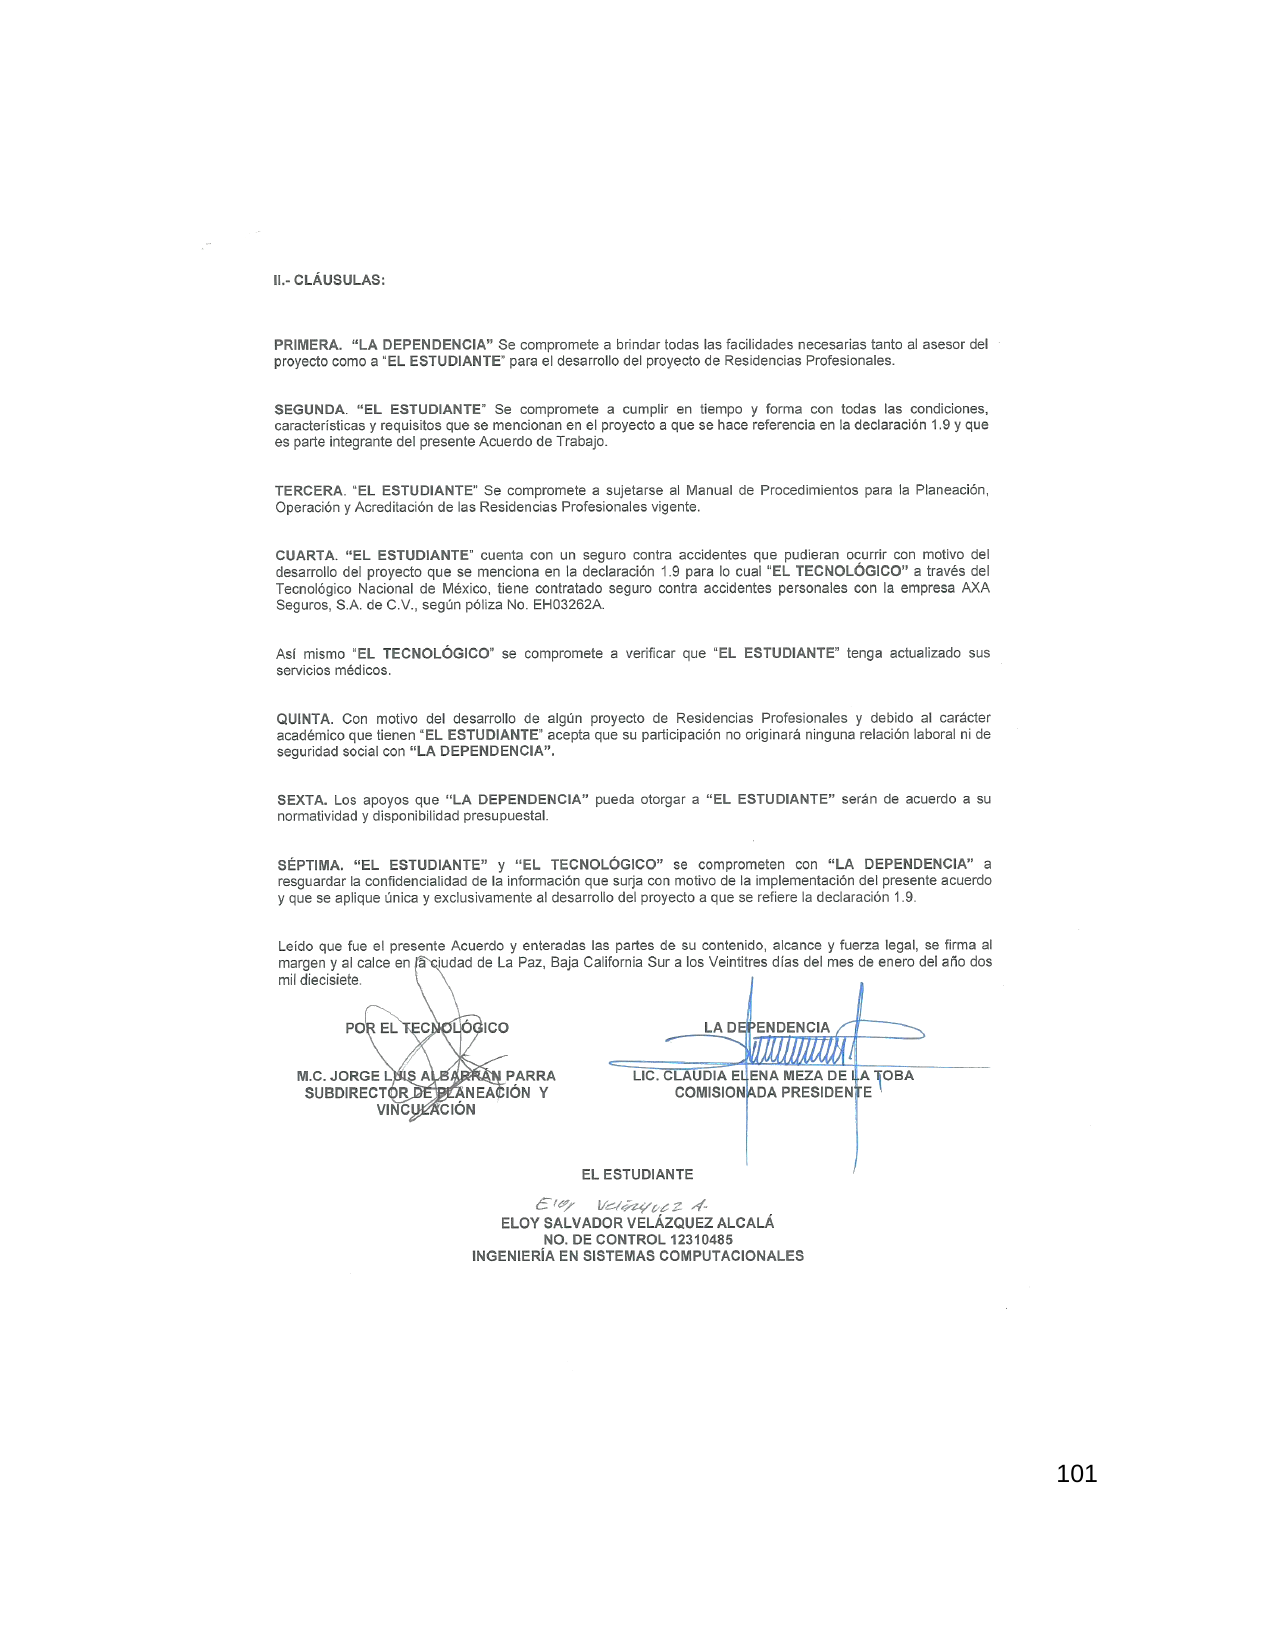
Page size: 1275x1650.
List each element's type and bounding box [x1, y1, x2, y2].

picture [177, 207, 1093, 1389]
